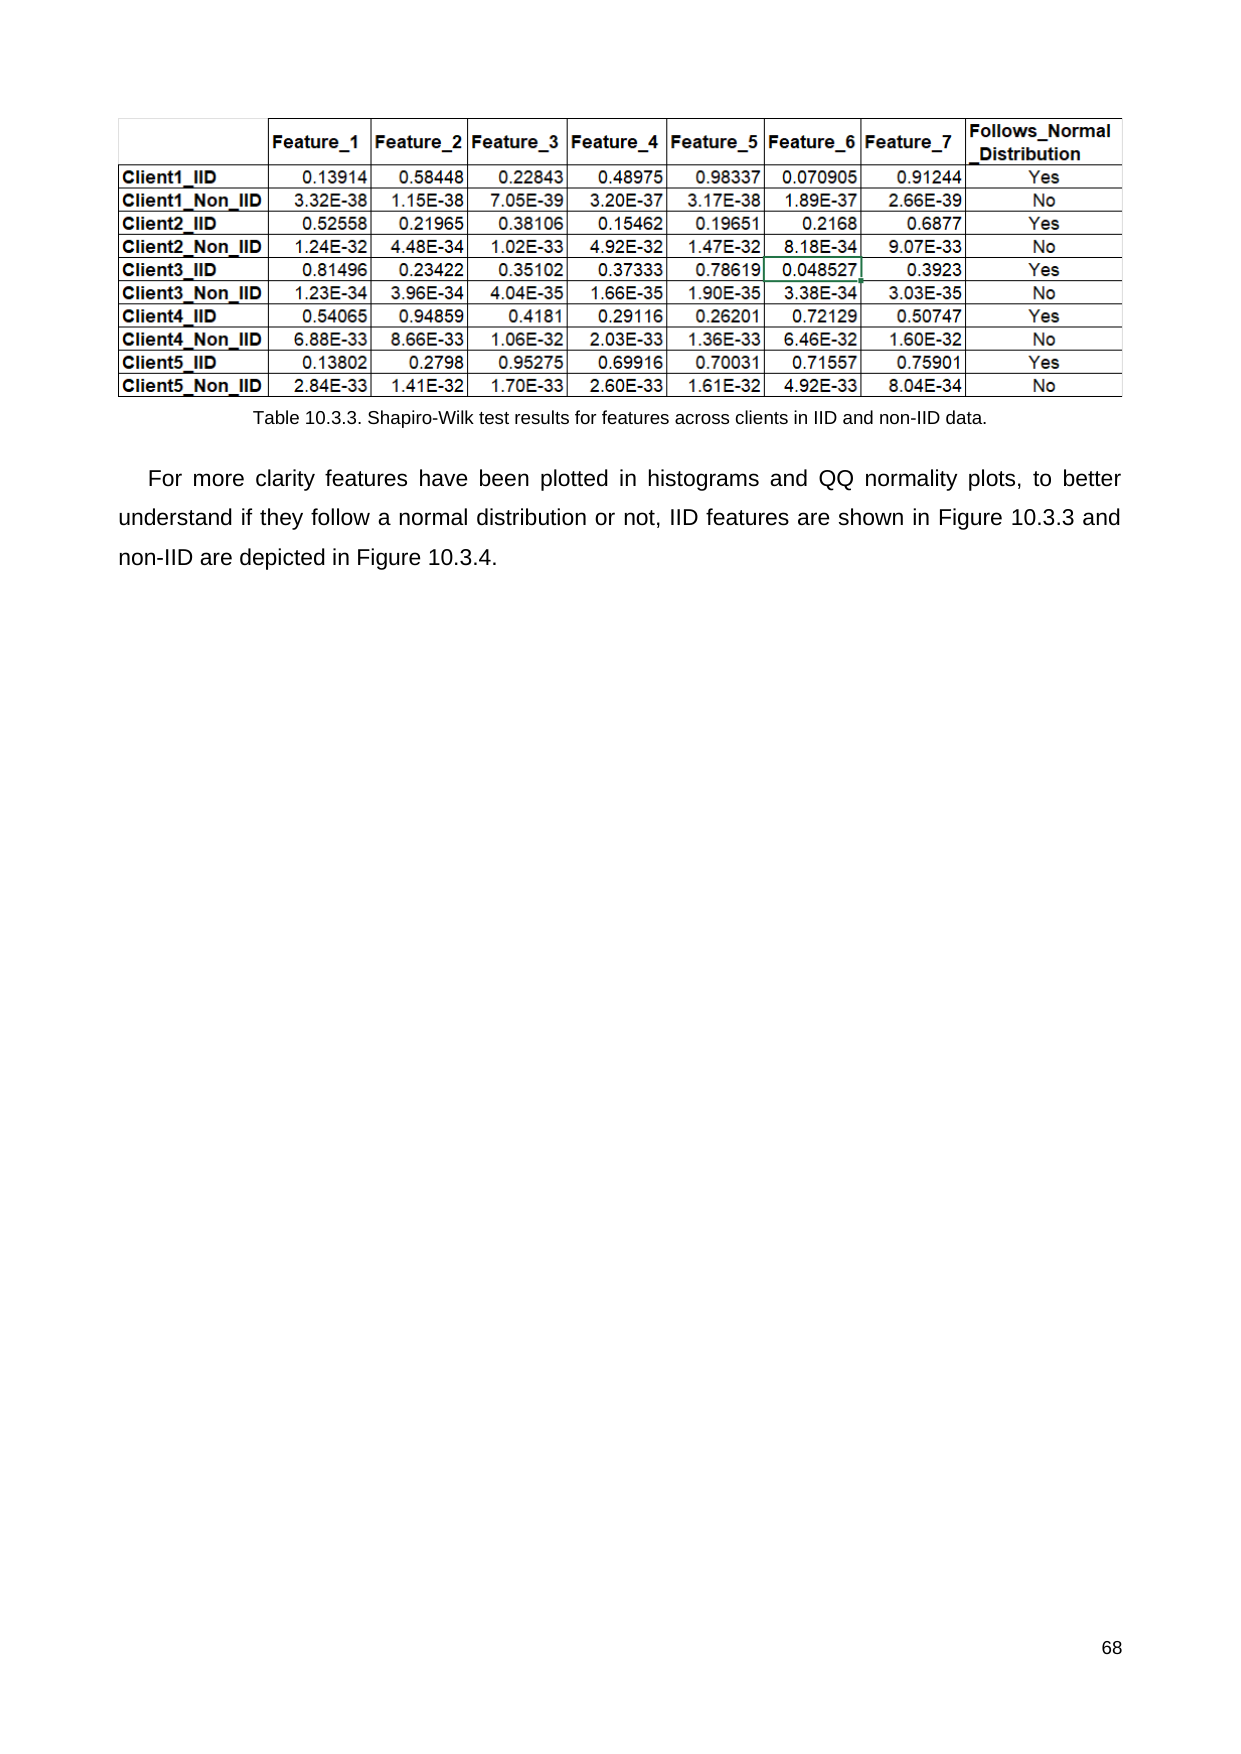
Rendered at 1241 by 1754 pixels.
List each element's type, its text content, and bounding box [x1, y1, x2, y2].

text Table 10.3.3. Shapiro-Wilk test results for features across clients in IID and non-IID data. [118, 397, 1122, 429]
picture [118, 118, 1123, 397]
text For more clarity features have been plotted in histograms and QQ normality plots, to better understand if they follow a normal distribution or not, IID features are shown in Figure 10.3.3 and non-IID are depicted in Figure 10.3.4. [118, 464, 1122, 570]
